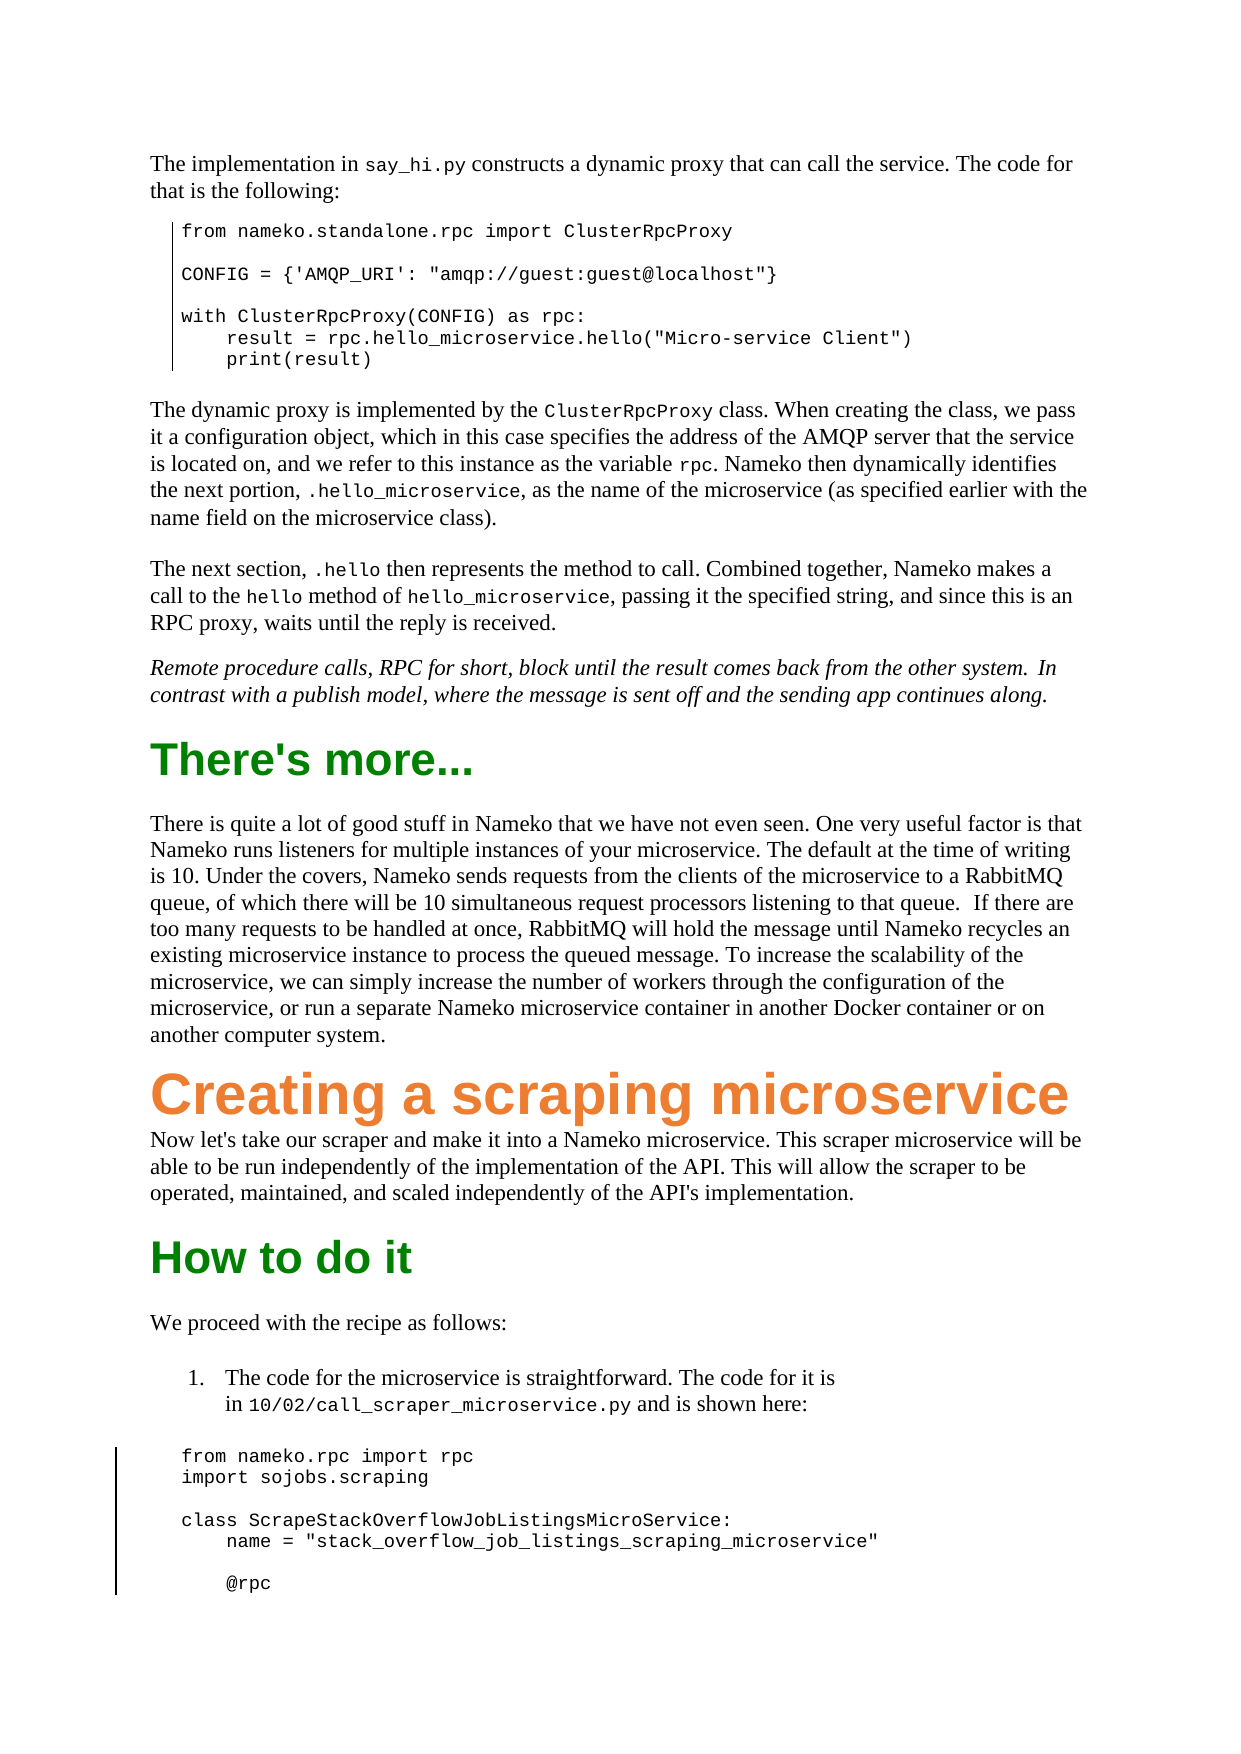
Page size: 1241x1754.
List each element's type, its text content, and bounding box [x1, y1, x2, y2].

text The dynamic proxy is implemented by the ClusterRpcProxy class. When creating the class, we pass it a configuration object, which in this case specifies the address of the AMQP server that the service is located on, and we refer to this instance as the variable rpc. Nameko then dynamically identifies the next portion, .hello_microservice, as the name of the microservice (as specified earlier with the name field on the microservice class). [150, 396, 1090, 530]
list The code for the microservice is straightforward. The code for it is in 10/02/call_scraper_microservice.py and is shown here: [187, 1364, 1090, 1417]
subtitle Creating a scraping microservice [150, 1059, 1090, 1127]
text Remote procedure calls, RPC for short, block until the result comes back from the other system. In contrast with a publish model, where the message is sent off and the sending app continues along. [150, 654, 1090, 707]
text There is quite a lot of good stuff in Nameko that we have not even seen. One very useful factor is that Nameko runs listeners for multiple instances of your microservice. The default at the time of writing is 10. Under the covers, Nameko sends requests from the clients of the microservice to a RabbitMQ queue, of which there will be 10 simultaneous request processors listening to that queue. If there are too many requests to be handled at once, RabbitMQ will hold the message until Nameko recycles an existing microservice instance to process the queued message. To increase the scalability of the microservice, we can simply increase the number of workers through the configuration of the microservice, or run a separate Nameko microservice container in another Docker container or on another computer system. [150, 810, 1090, 1047]
text We proceed with the recipe as follows: [150, 1308, 1090, 1335]
text from nameko.standalone.rpc import ClusterRpcProxy CONFIG = {'AMQP_URI': "amqp://guest:guest@localhost"} with ClusterRpcProxy(CONFIG) as rpc: result = rpc.hello_microservice.hello("Micro-service Client") print(result) [173, 222, 1090, 371]
text Now let's take our scraper and make it into a Nameko microservice. This scraper microservice will be able to be run independently of the implementation of the API. This will allow the scraper to be operated, maintained, and scaled independently of the API's implementation. [861, 1127, 1090, 1206]
subtitle There's more... [150, 732, 1090, 785]
text The implementation in say_hi.py constructs a dynamic proxy that can call the service. The code for that is the following: [150, 150, 1090, 203]
subtitle How to do it [150, 1231, 1090, 1283]
text The next section, .hello then represents the method to call. Combined together, Nameko makes a call to the hello method of hello_microservice, passing it the specified string, and since this is an RPC proxy, waits until the reply is received. [150, 555, 1090, 636]
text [117, 1447, 1090, 1595]
